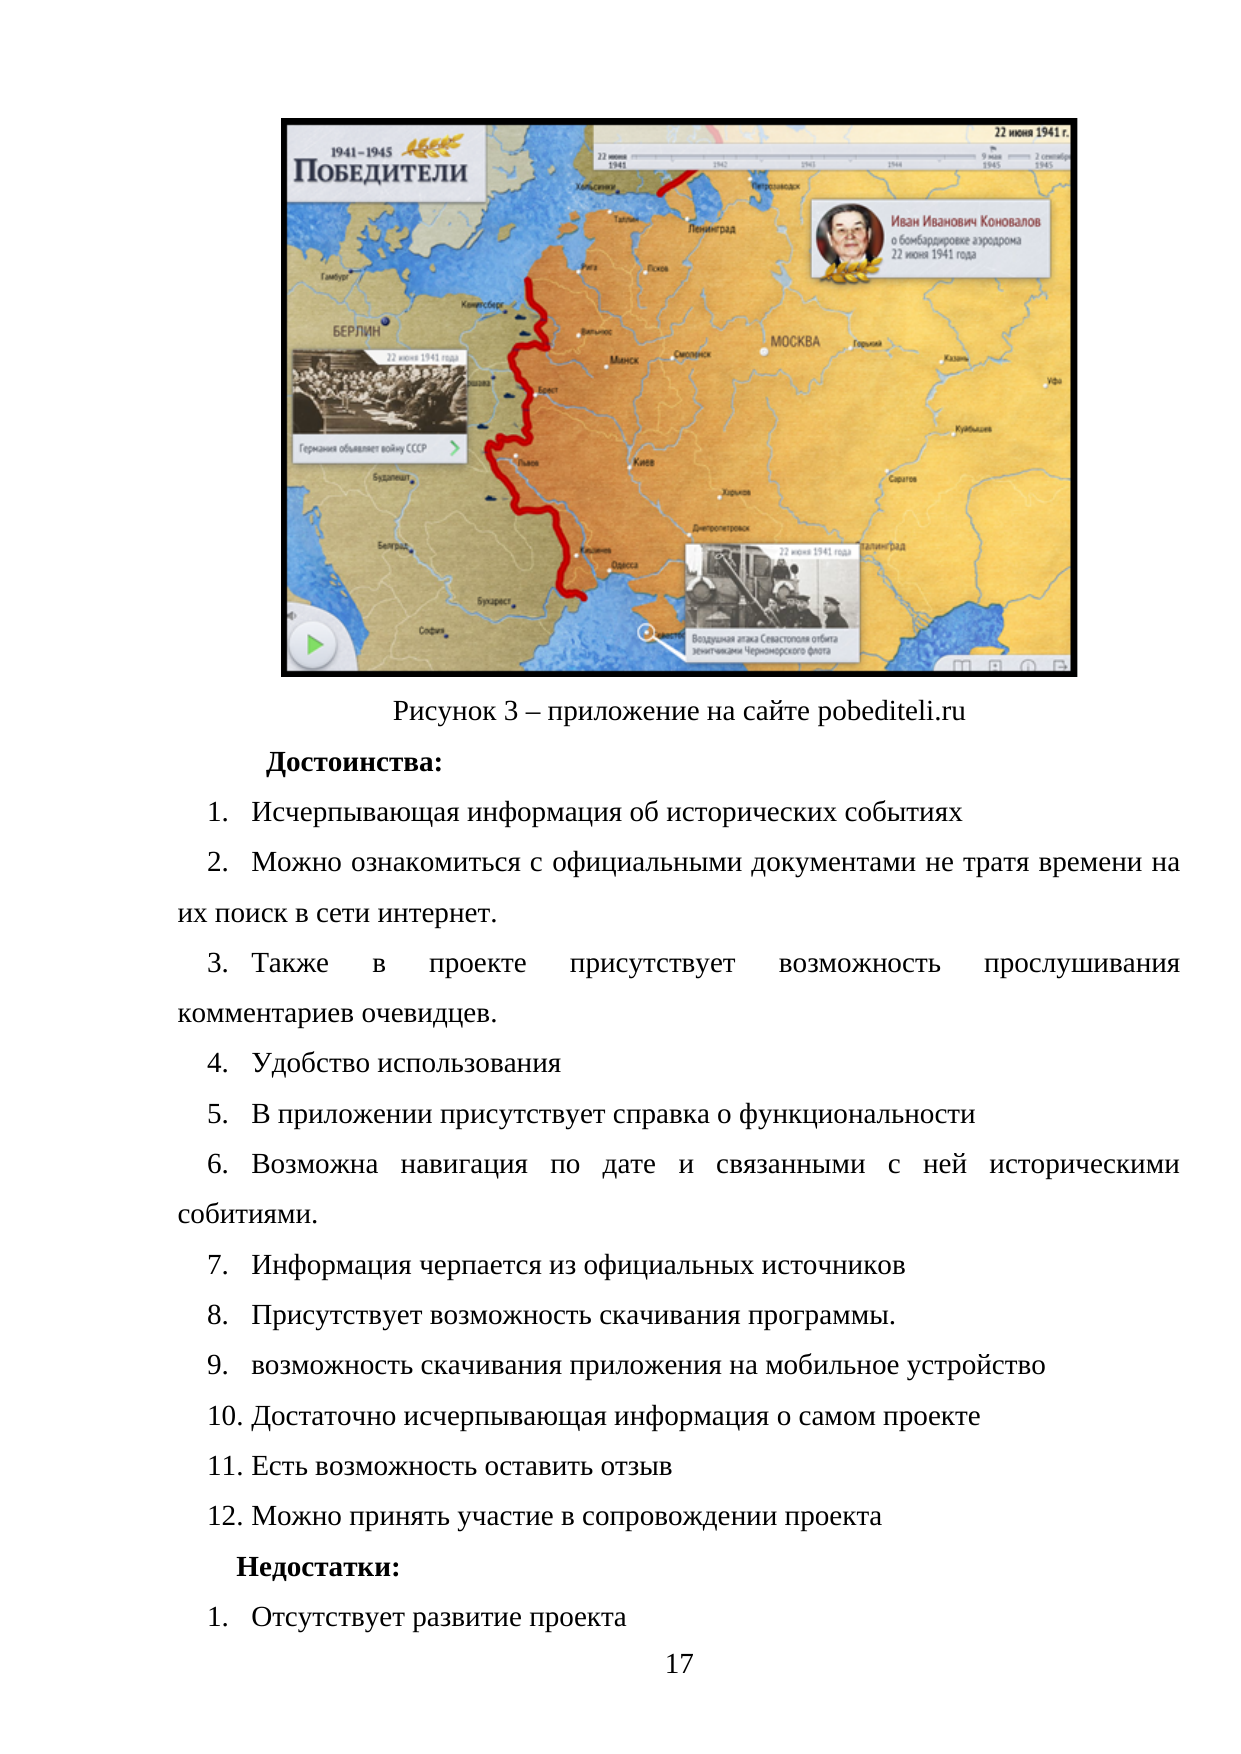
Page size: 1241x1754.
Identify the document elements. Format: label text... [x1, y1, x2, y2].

list Также в проекте присутствует возможность прослушивания комментариев очевидцев. [177, 945, 1181, 1029]
list Можно принять участие в сопровождении проекта [177, 1498, 1181, 1532]
list Удобство использования [177, 1046, 1181, 1079]
list Информация черпается из официальных источников [177, 1247, 1181, 1280]
picture [281, 118, 1078, 677]
list Достаточно исчерпывающая информация о самом проекте [177, 1398, 1181, 1431]
list Исчерпывающая информация об исторических событиях [177, 794, 1181, 828]
list В приложении присутствует справка о функциональности [177, 1096, 1181, 1129]
text Рисунок 3 – приложение на сайте pobediteli.ru [177, 693, 1181, 727]
text Достоинства: [177, 744, 1181, 777]
list Отсутствует развитие проекта [177, 1599, 1181, 1633]
list Есть возможность оставить отзыв [177, 1448, 1181, 1482]
list Присутствует возможность скачивания программы. [177, 1297, 1181, 1331]
list Можно ознакомиться с официальными документами не тратя времени на их поиск в сети интернет. [177, 844, 1181, 928]
list возможность скачивания приложения на мобильное устройство [177, 1347, 1181, 1381]
list Возможна навигация по дате и связанными с ней историческими собитиями. [177, 1146, 1181, 1230]
text Недостатки: [236, 1549, 1181, 1582]
